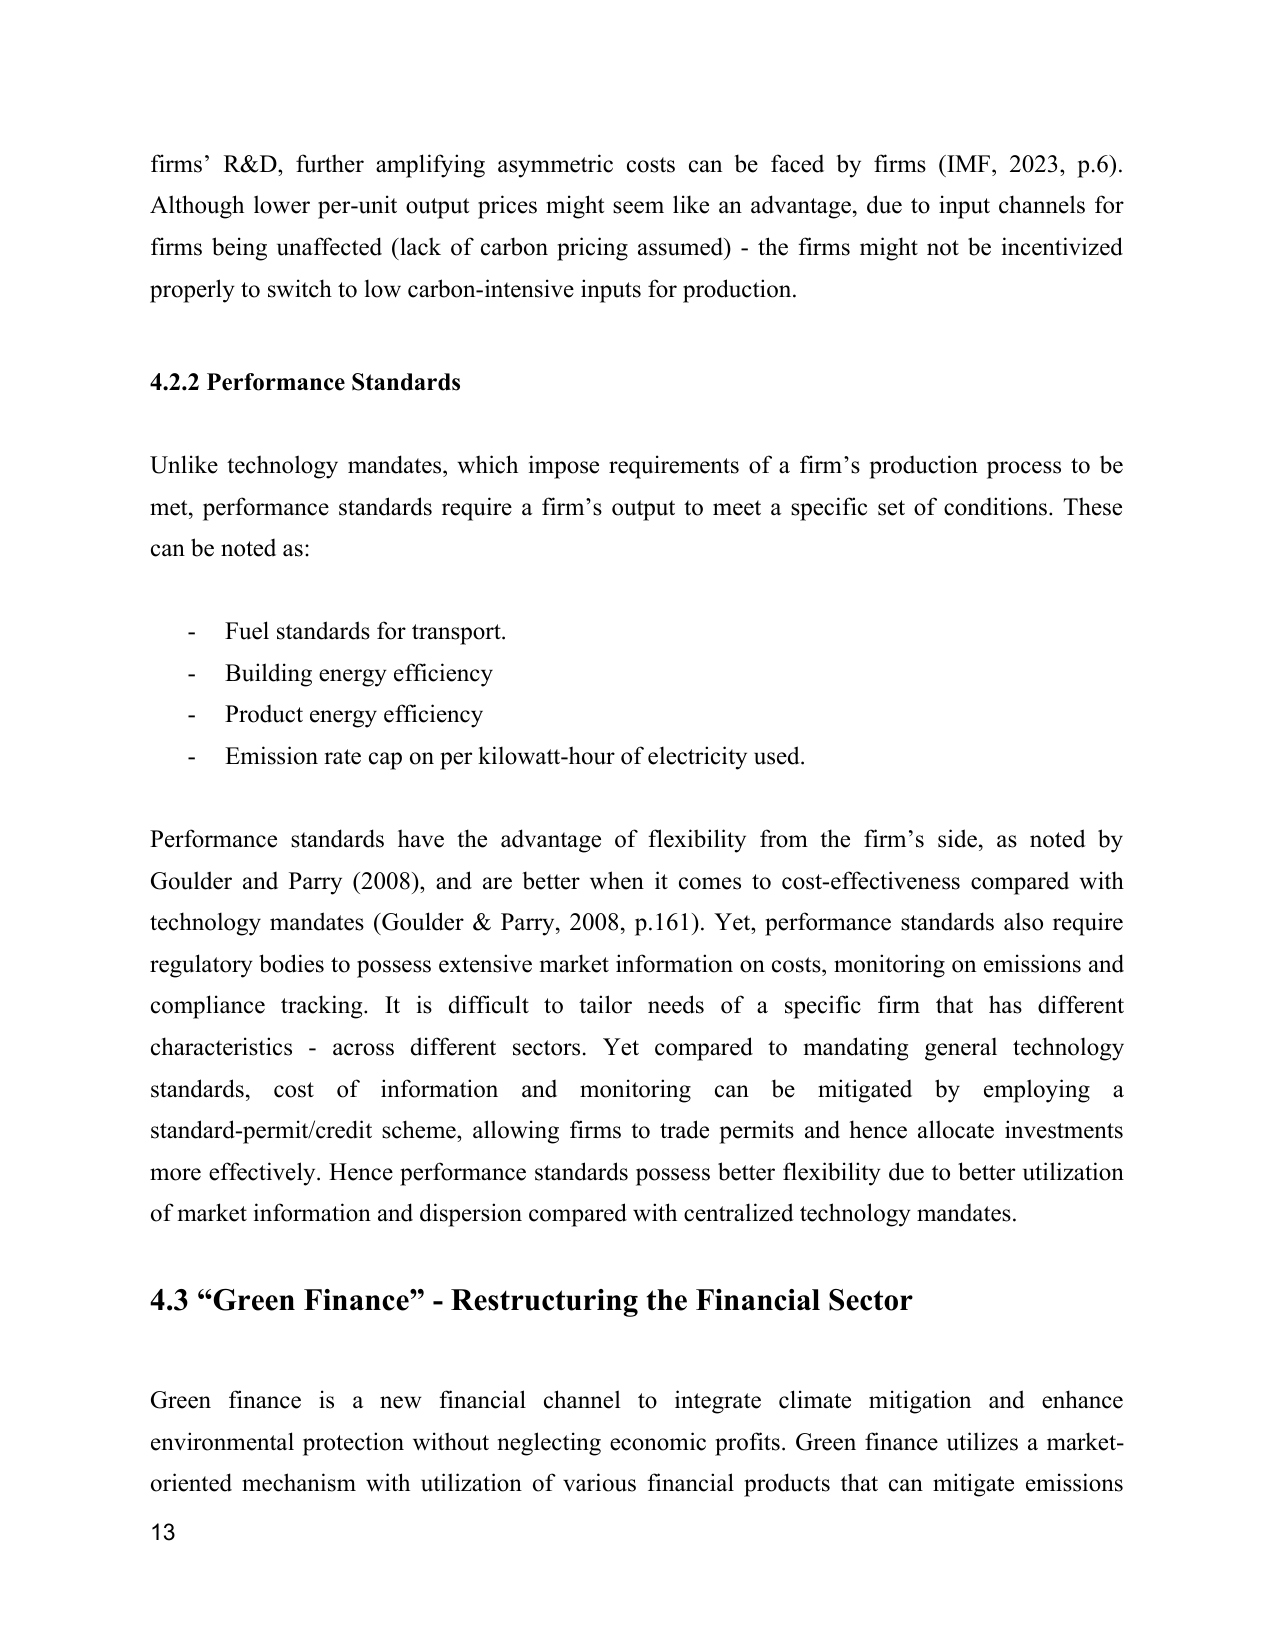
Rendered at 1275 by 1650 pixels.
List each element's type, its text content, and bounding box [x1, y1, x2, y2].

list Emission rate cap on per kilowatt-hour of electricity used. [187, 742, 1125, 770]
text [150, 1386, 1125, 1497]
list Building energy efficiency [187, 659, 1125, 687]
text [150, 150, 1125, 302]
list Fuel standards for transport. [187, 617, 1125, 645]
text 4.3 “Green Finance” - Restructuring the Financial Sector [150, 1282, 1125, 1317]
text Unlike technology mandates, which impose requirements of a firm’s production process to be met, performance standards require a firm’s output to meet a specific set of conditions. These can be noted as: [150, 451, 1125, 562]
text Performance standards have the advantage of flexibility from the firm’s side, as noted by Goulder and Parry (2008), and are better when it comes to cost-effectiveness compared with technology mandates (Goulder & Parry, 2008, p.161). Yet, performance standards also require regulatory bodies to possess extensive market information on costs, monitoring on emissions and compliance tracking. It is difficult to tailor needs of a specific firm that has different characteristics - across different sectors. Yet compared to mandating general technology standards, cost of information and monitoring can be mitigated by employing a standard-permit/credit scheme, allowing firms to trade permits and hence allocate investments more effectively. Hence performance standards possess better flexibility due to better utilization of market information and dispersion compared with centralized technology mandates. [150, 825, 1125, 1227]
text 4.2.2 Performance Standards [150, 368, 1125, 396]
list Product energy efficiency [187, 701, 1125, 728]
